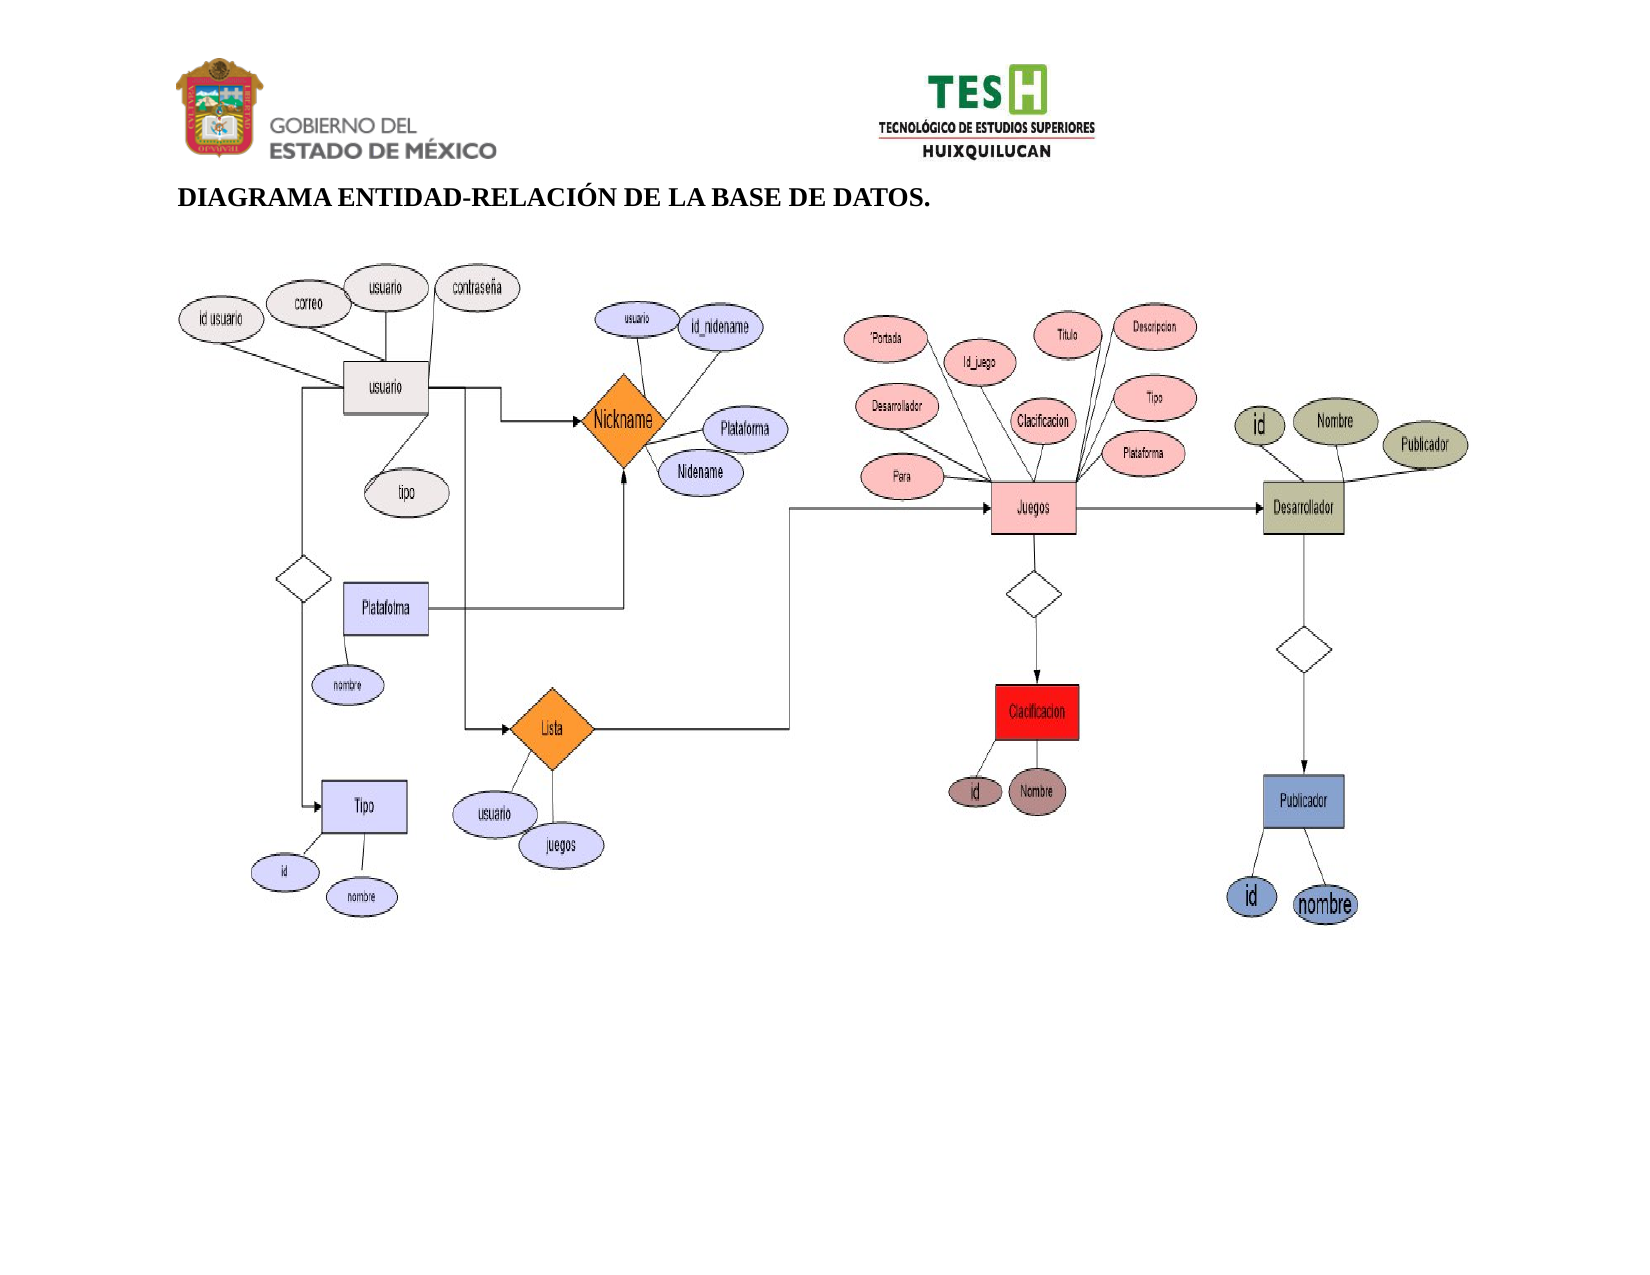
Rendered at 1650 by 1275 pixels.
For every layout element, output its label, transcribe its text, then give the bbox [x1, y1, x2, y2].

subtitle DIAGRAMA ENTIDAD-RELACIÓN DE LA BASE DE DATOS. [177, 181, 1473, 212]
picture [177, 262, 1471, 930]
picture [877, 64, 1097, 162]
picture [176, 58, 497, 159]
